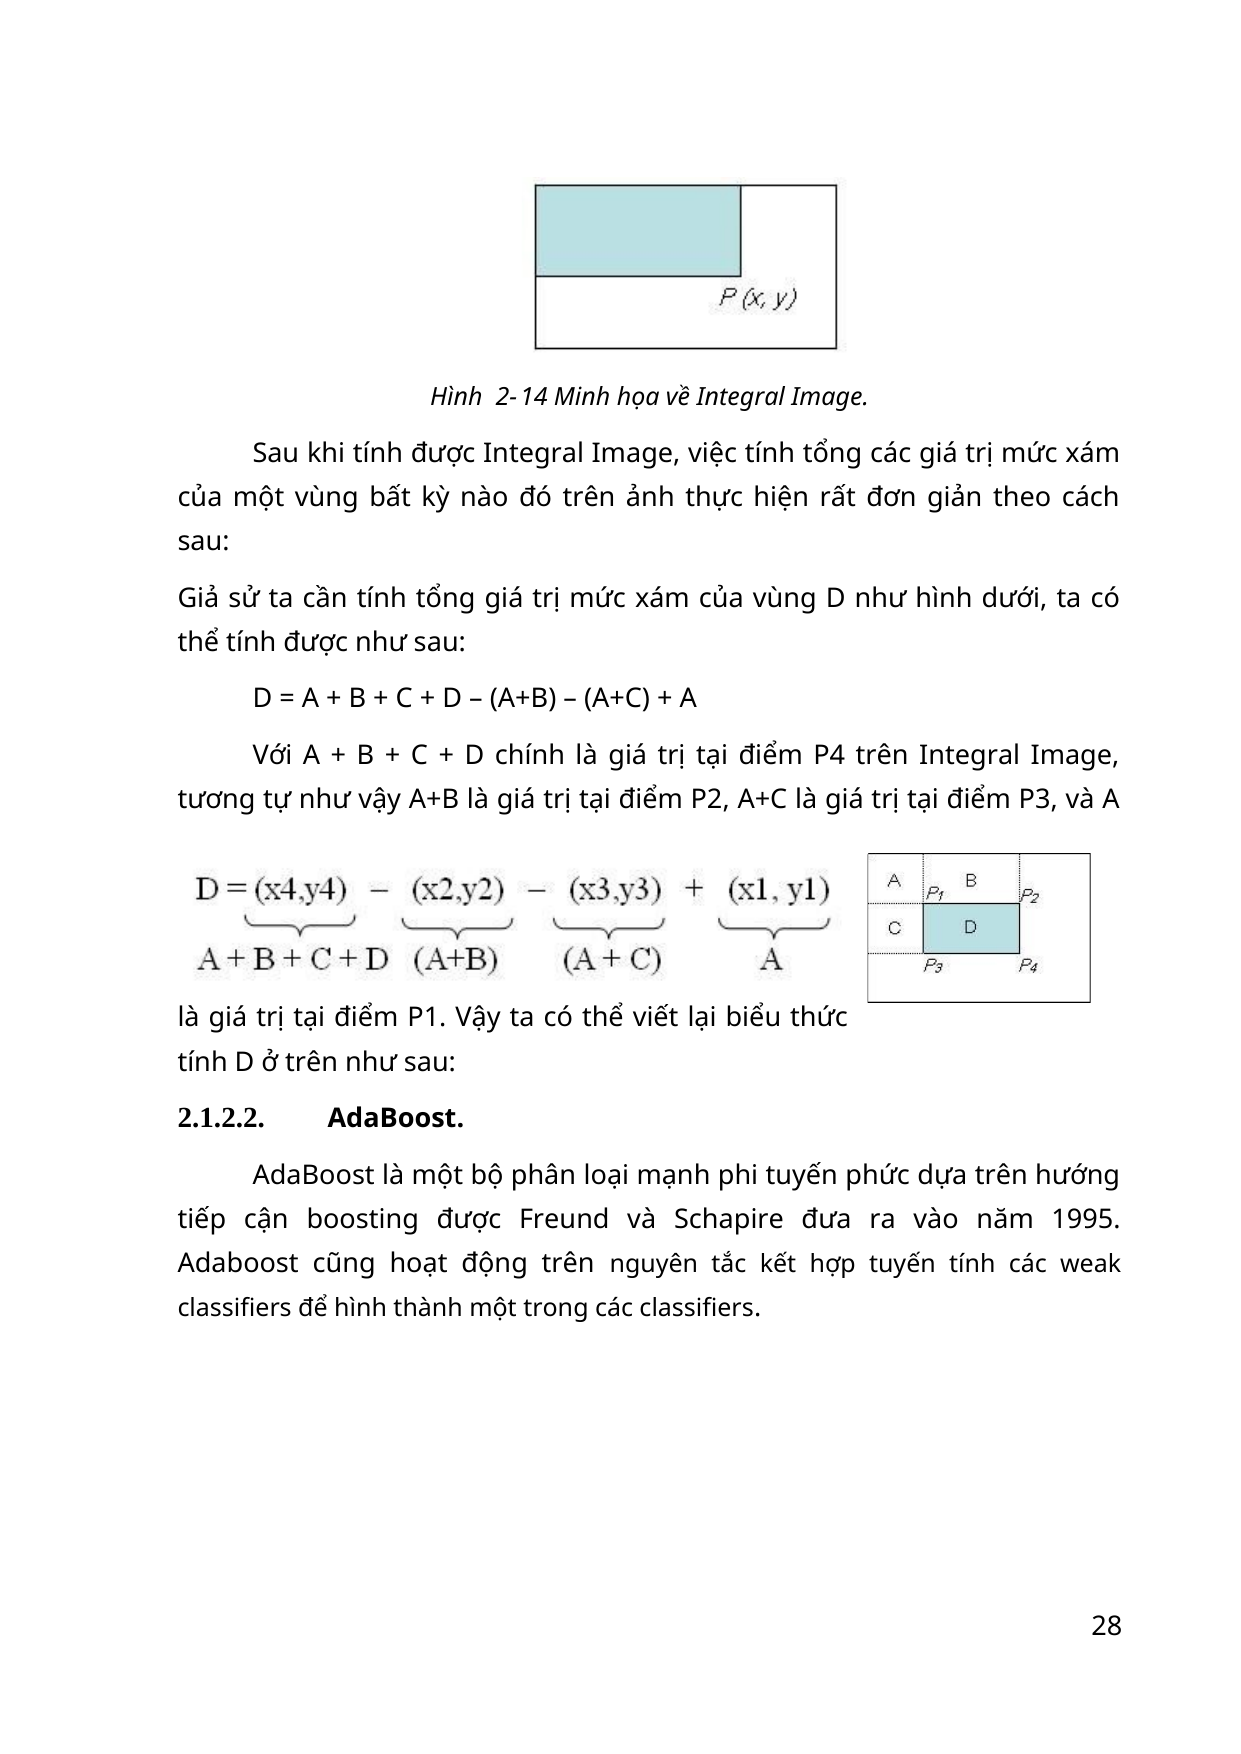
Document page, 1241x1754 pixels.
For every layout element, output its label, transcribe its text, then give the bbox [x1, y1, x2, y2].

picture [867, 853, 1091, 1003]
picture [181, 856, 851, 998]
subtitle AdaBoost. [177, 1099, 1122, 1136]
text D = A + B + C + D – (A+B) – (A+C) + A [177, 679, 1122, 716]
picture [521, 177, 853, 359]
text AdaBoost là một bộ phân loại mạnh phi tuyến phức dựa trên hướng tiếp cận boosting được Freund và Schapire đưa ra vào năm 1995. Adaboost cũng hoạt động trên nguyên tắc kết hợp tuyến tính các weak classifiers để hình thành một trong các classifiers. [177, 1155, 1122, 1325]
text Sau khi tính được Integral Image, việc tính tổng các giá trị mức xám của một vùng bất kỳ nào đó trên ảnh thực hiện rất đơn giản theo cách sau: [177, 433, 1122, 558]
text Giả sử ta cần tính tổng giá trị mức xám của vùng D như hình dưới, ta có thể tính được như sau: [177, 578, 1122, 659]
